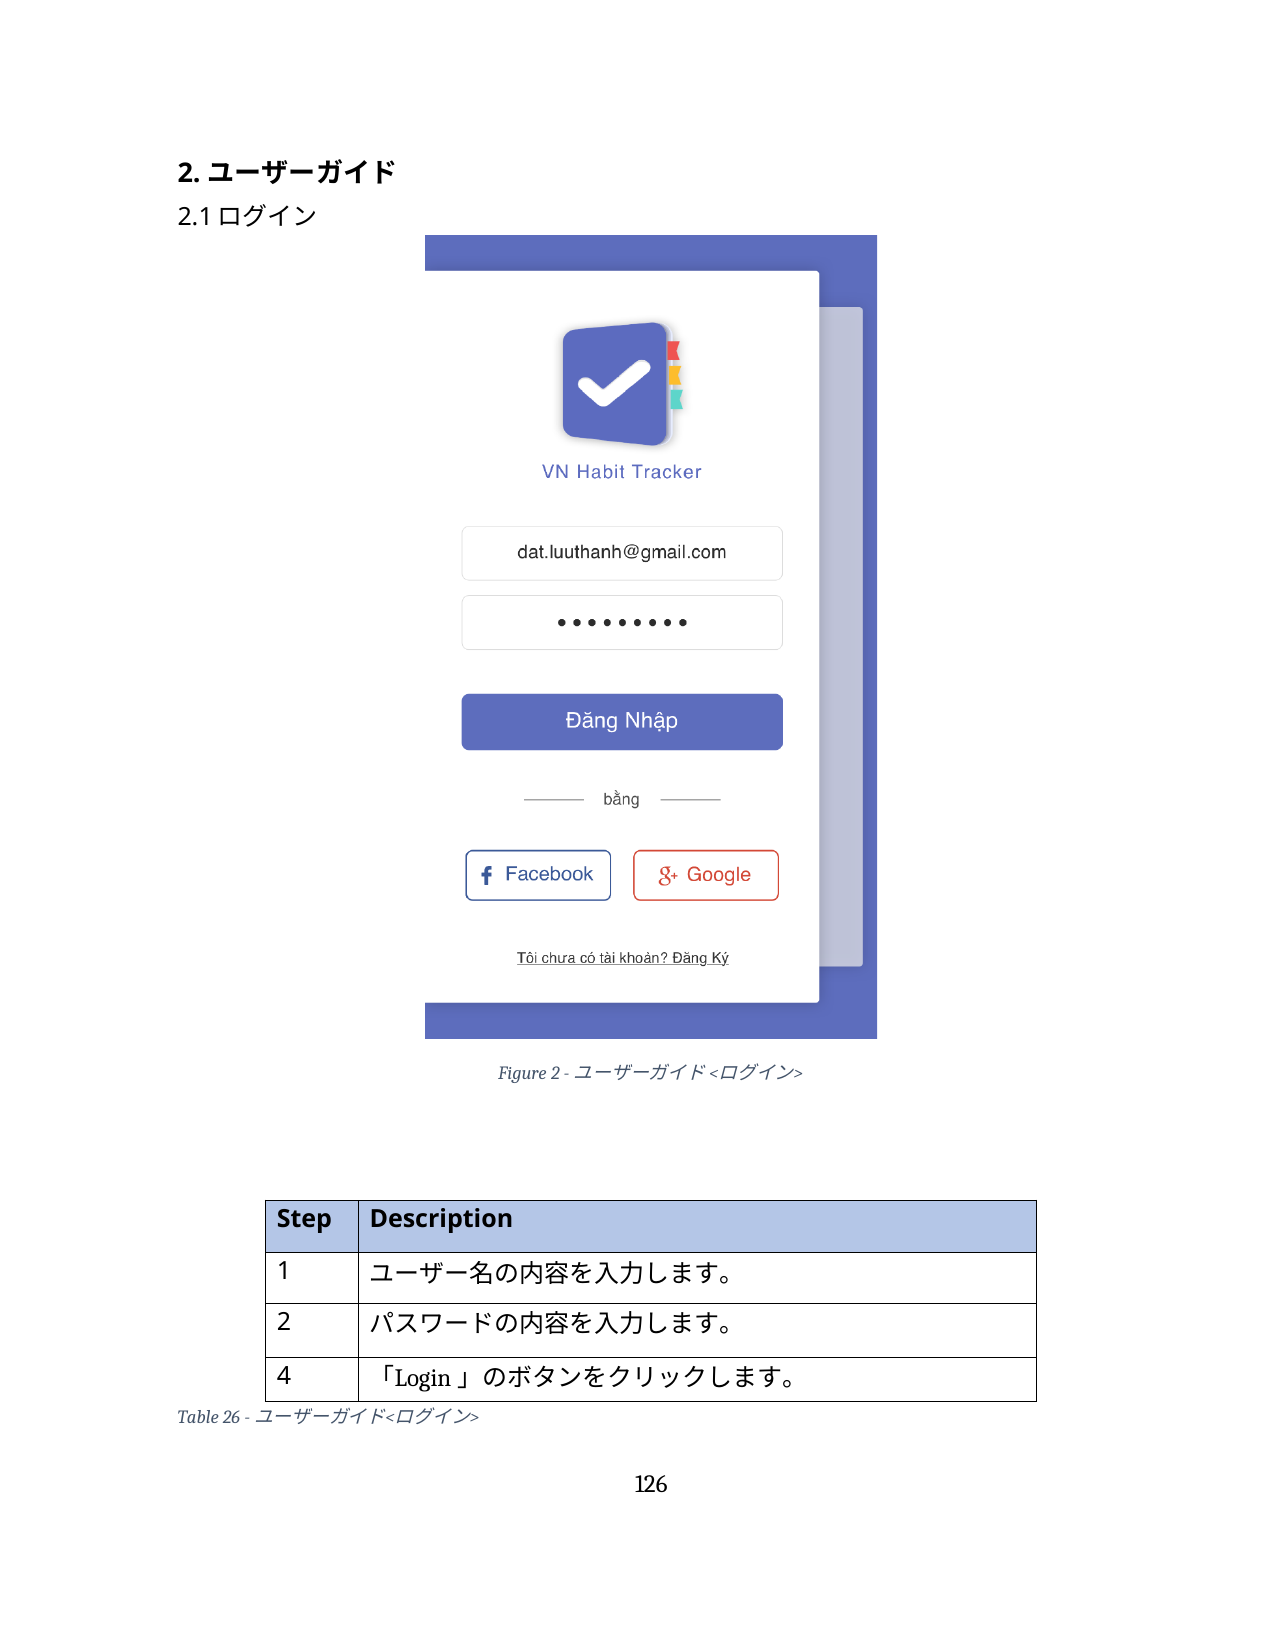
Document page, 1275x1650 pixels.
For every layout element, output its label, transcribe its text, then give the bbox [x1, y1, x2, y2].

picture [425, 235, 878, 1039]
table_cell パスワードの内容を入力します。 [359, 1304, 1036, 1357]
table_cell 1 [266, 1253, 358, 1302]
table_header Step [266, 1201, 358, 1252]
table_cell 「Login 」のボタンをクリックします。 [359, 1358, 1036, 1401]
table_header Description [359, 1201, 1036, 1252]
table_cell ユーザー名の内容を入力します。 [359, 1253, 1036, 1302]
table_cell 4 [266, 1358, 358, 1401]
table_cell 2 [266, 1304, 358, 1357]
subtitle 2.1ログイン [177, 197, 1125, 233]
subtitle 2. ユーザーガイド [177, 151, 1125, 190]
